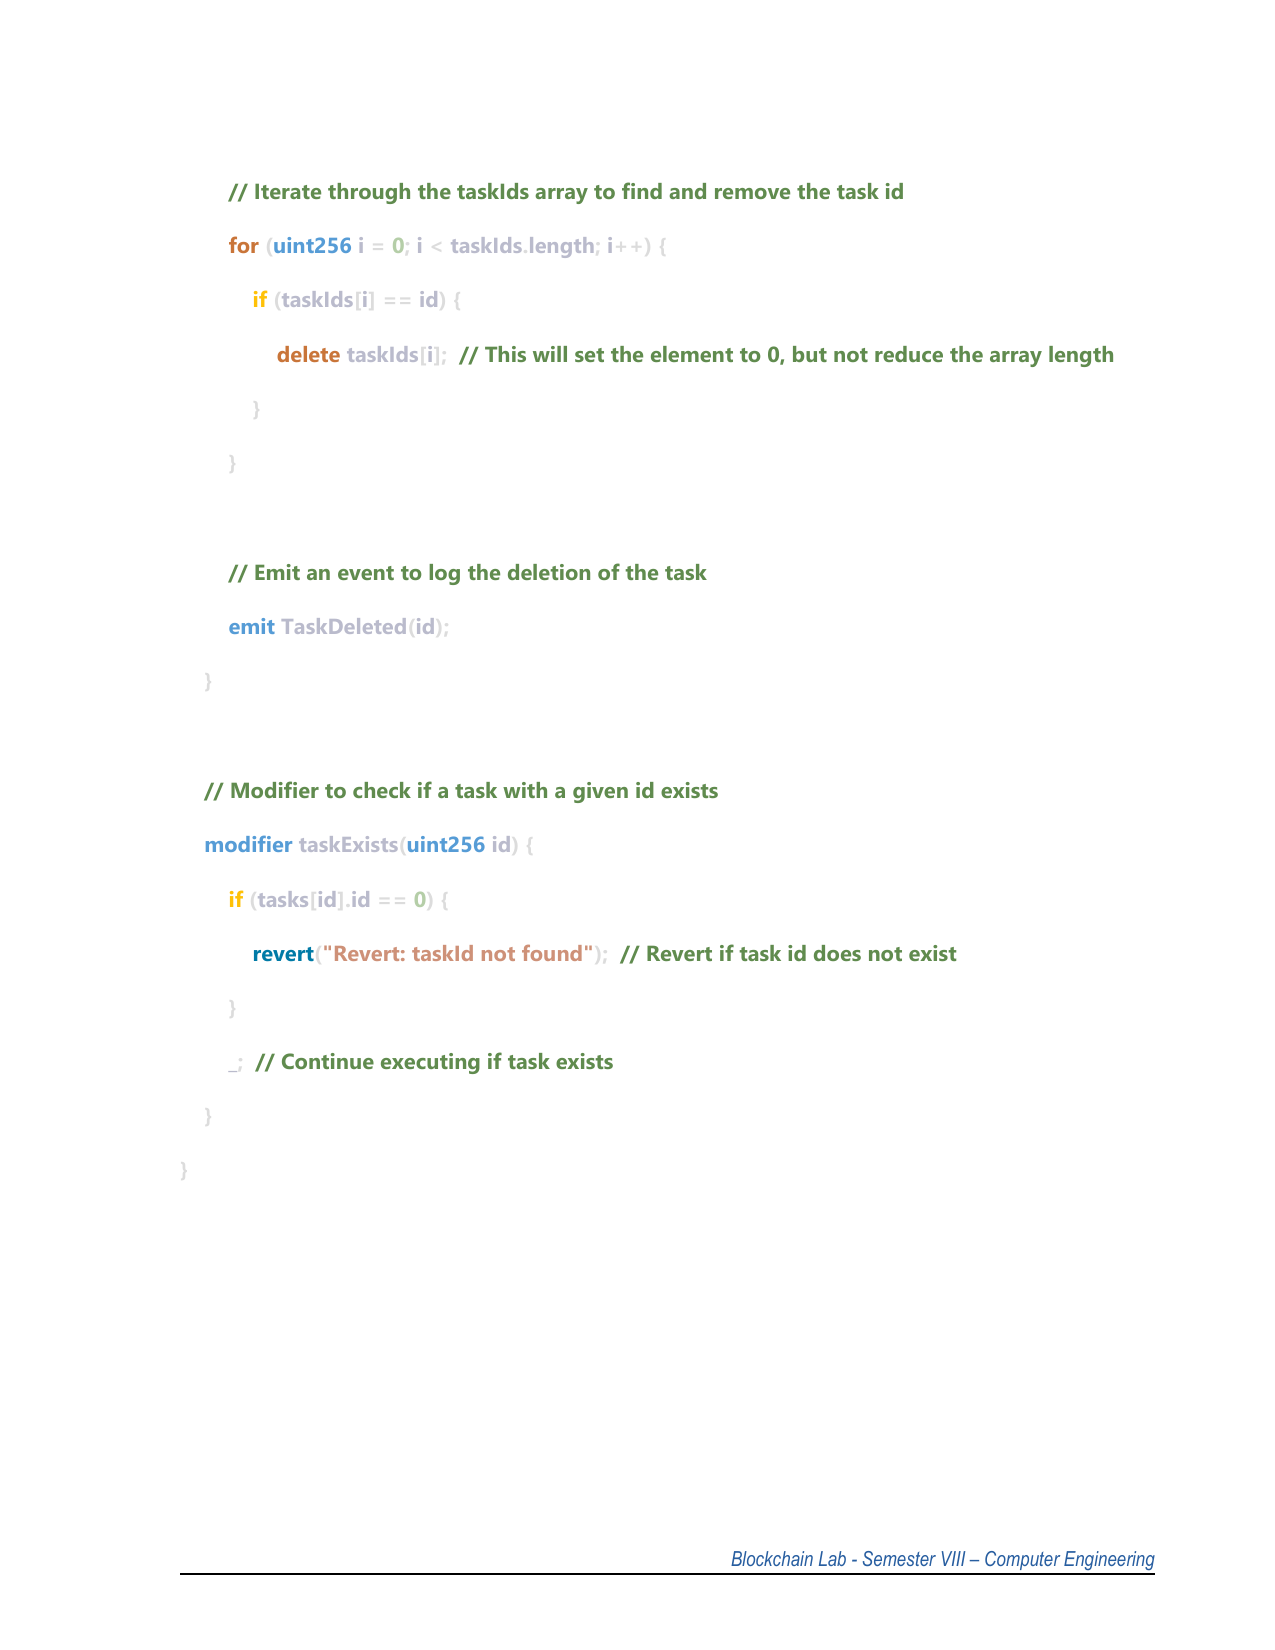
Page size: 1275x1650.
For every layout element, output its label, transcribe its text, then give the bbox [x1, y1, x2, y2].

text revert("Revert: taskId not found"); // Revert if task id does not exist [180, 937, 1155, 967]
text // Iterate through the taskIds array to find and remove the task id [180, 176, 1155, 205]
text } [180, 447, 1155, 476]
text } [180, 665, 1155, 694]
text if (taskIds[i] == id) { [180, 284, 1155, 313]
text } [180, 1154, 1155, 1183]
text } [180, 392, 1155, 422]
text } [180, 1100, 1155, 1129]
text for (uint256 i = 0; i < taskIds.length; i++) { [180, 230, 1155, 259]
text // Modifier to check if a task with a given id exists [180, 775, 1155, 804]
text if (tasks[id].id == 0) { [180, 883, 1155, 912]
text modifier taskExists(uint256 id) { [180, 829, 1155, 858]
text emit TaskDeleted(id); [180, 611, 1155, 640]
text } [180, 992, 1155, 1021]
text delete taskIds[i]; // This will set the element to 0, but not reduce the array length [180, 338, 1155, 367]
text // Emit an event to log the deletion of the task [180, 557, 1155, 586]
text _; // Continue executing if task exists [180, 1046, 1155, 1075]
